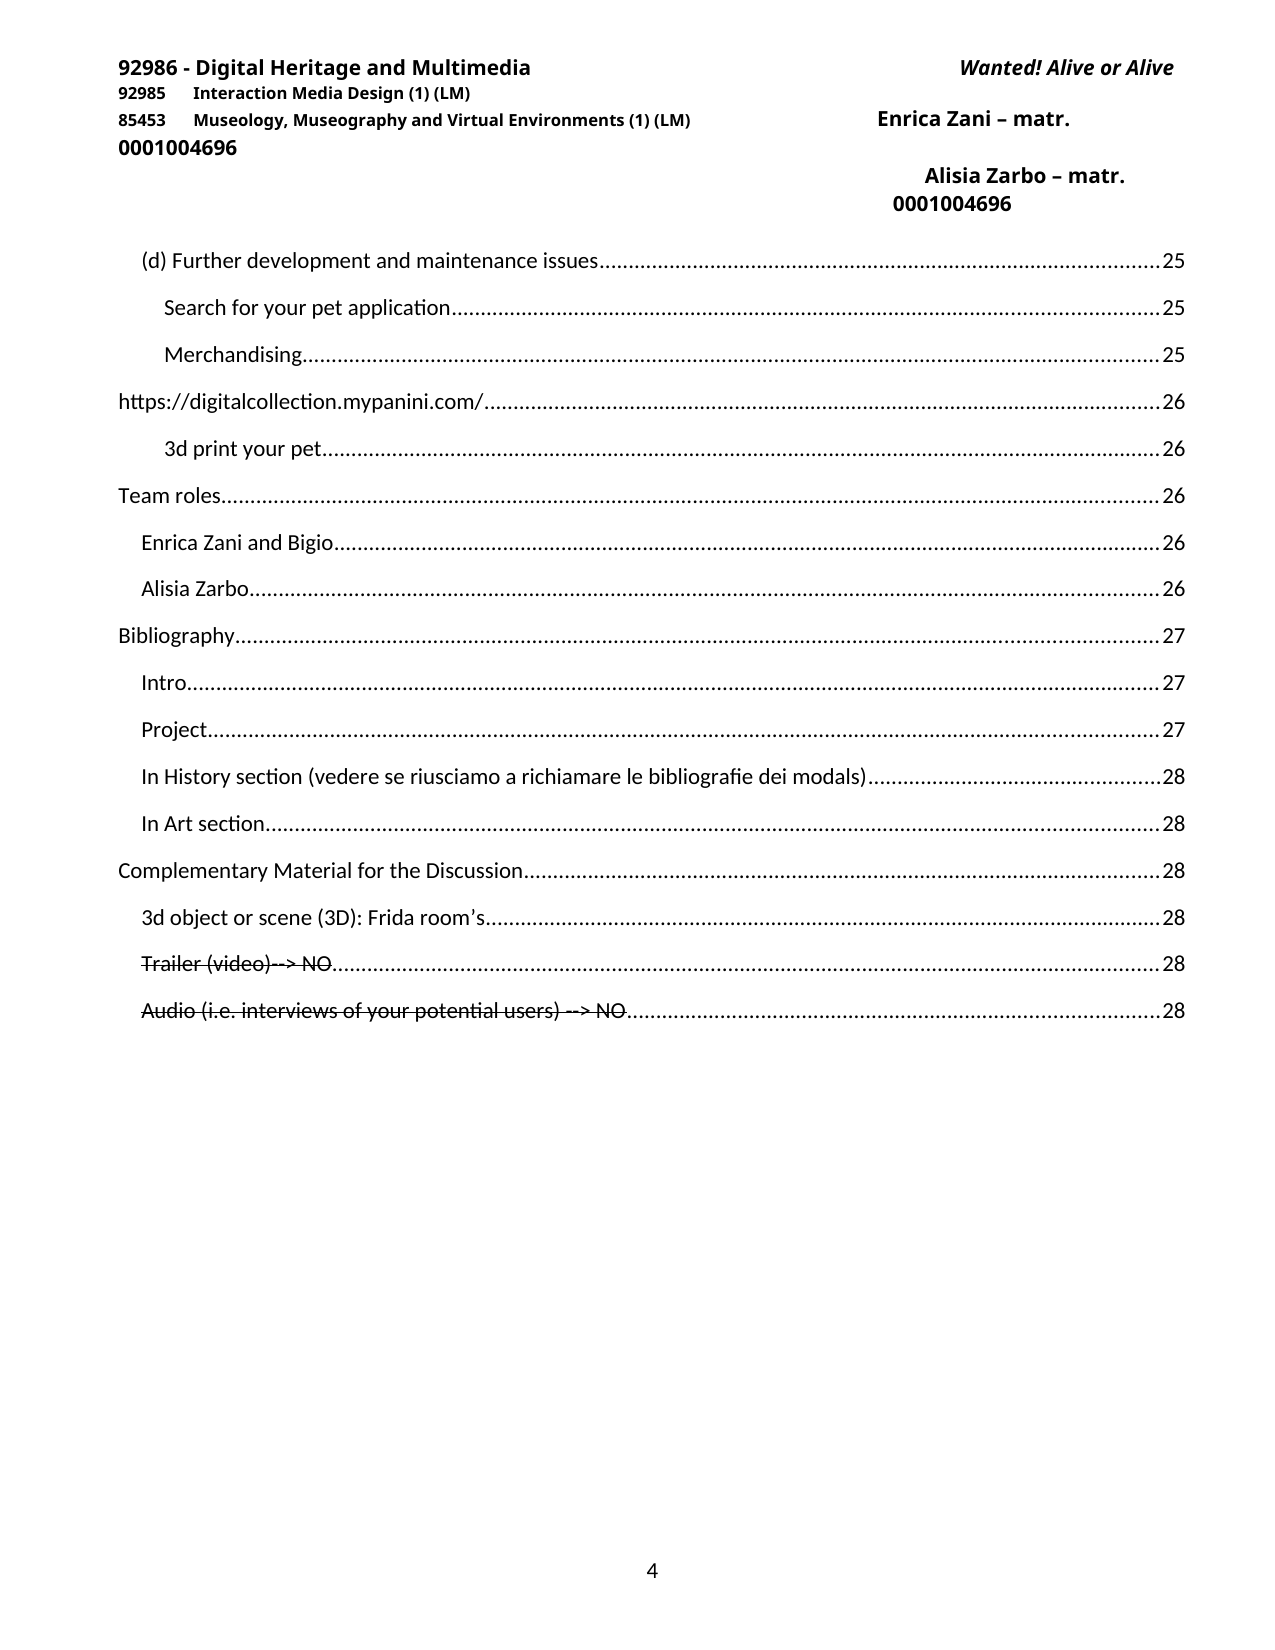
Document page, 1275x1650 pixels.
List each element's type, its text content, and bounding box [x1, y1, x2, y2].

text In History section (vedere se riusciamo a richiamare le bibliografie dei modals) 28 [141, 762, 1186, 790]
text Alisia Zarbo 26 [141, 574, 1186, 603]
text In Art section 28 [141, 809, 1186, 837]
text Enrica Zani and Bigio 26 [141, 528, 1186, 556]
text Search for your pet application 25 [164, 293, 1186, 321]
text 3d print your pet 26 [164, 434, 1186, 462]
text Audio (i.e. interviews of your potential users) --> NO 28 [141, 996, 1186, 1024]
text (d) Further development and maintenance issues 25 [141, 246, 1186, 274]
text 3d object or scene (3D): Frida room’s 28 [141, 903, 1186, 931]
text Merchandising 25 [164, 340, 1186, 368]
text Bibliography 27 [118, 621, 1186, 649]
text Trailer (video)--> NO 28 [141, 949, 1186, 978]
text Team roles 26 [118, 481, 1186, 509]
text Complementary Material for the Discussion 28 [118, 856, 1186, 884]
text https://digitalcollection.mypanini.com/ 26 [118, 387, 1186, 415]
text Project 27 [141, 715, 1186, 743]
text Intro 27 [141, 668, 1186, 696]
